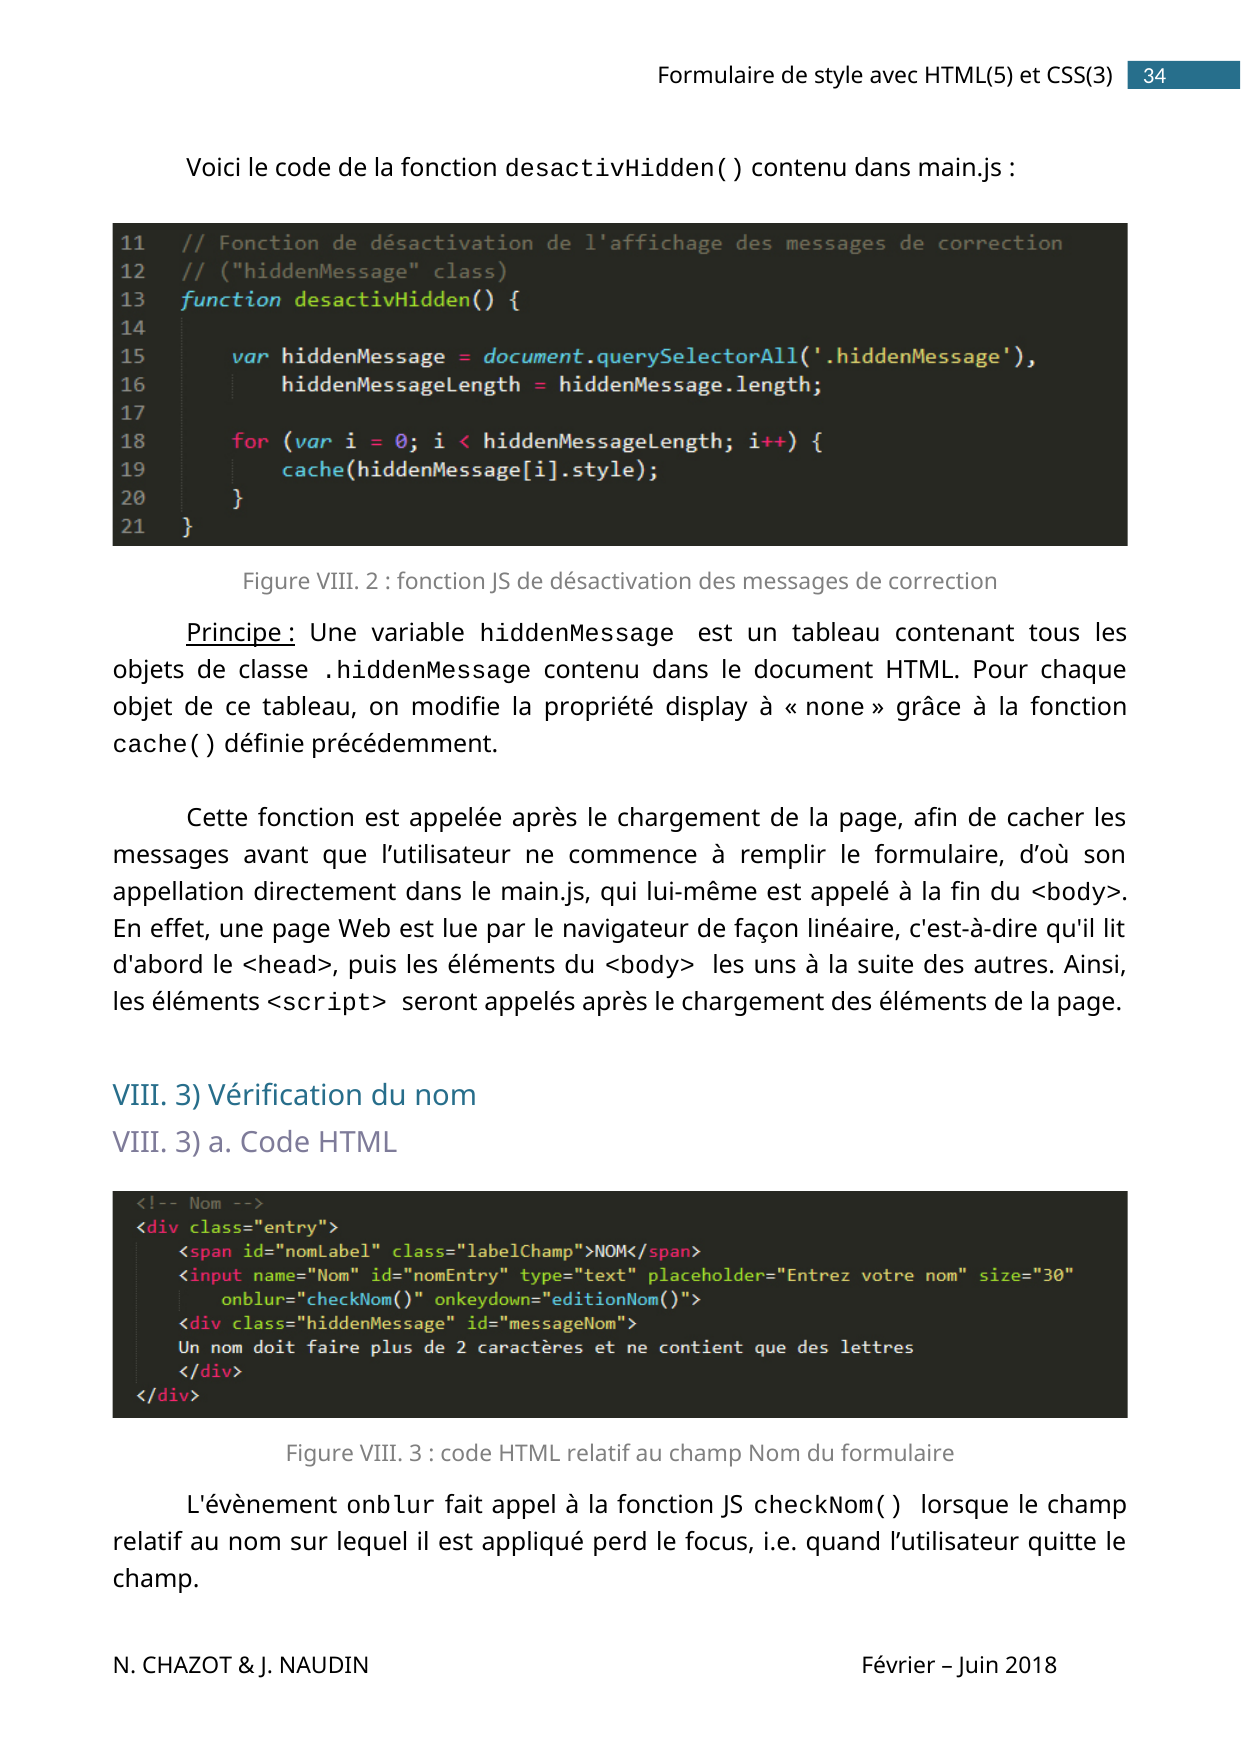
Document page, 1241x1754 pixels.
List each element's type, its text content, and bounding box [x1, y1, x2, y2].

picture [112, 223, 1128, 546]
text VIII. 3) a. Code HTML [112, 1121, 1128, 1161]
text Cette fonction est appelée après le chargement de la page, afin de cacher les messages avant que l’utilisateur ne commence à remplir le formulaire, d’où son appellation directement dans le main.js, qui lui-même est appelé à la fin du <body>. En effet, une page Web est lue par le navigateur de façon linéaire, c'est-à-dire qu'il lit d'abord le <head>, puis les éléments du <body> les uns à la suite des autres. Ainsi, les éléments <script> seront appelés après le chargement des éléments de la page. [112, 800, 1128, 1018]
text Figure VIII. 3 : code HTML relatif au champ Nom du formulaire [112, 1437, 1128, 1468]
text L'évènement onblur fait appel à la fonction JS checkNom() lorsque le champ relatif au nom sur lequel il est appliqué perd le focus, i.e. quand l’utilisateur quitte le champ. [112, 1487, 1128, 1595]
text Principe : Une variable hiddenMessage est un tableau contenant tous les objets de classe .hiddenMessage contenu dans le document HTML. Pour chaque objet de ce tableau, on modifie la propriété display à « none » grâce à la fonction cache() définie précédemment. [112, 615, 1128, 760]
text Voici le code de la fonction desactivHidden() contenu dans main.js : [112, 150, 1128, 184]
text VIII. 3) Vérification du nom [112, 1074, 1128, 1114]
text Figure VIII. 2 : fonction JS de désactivation des messages de correction [112, 564, 1128, 596]
picture [112, 1191, 1128, 1418]
